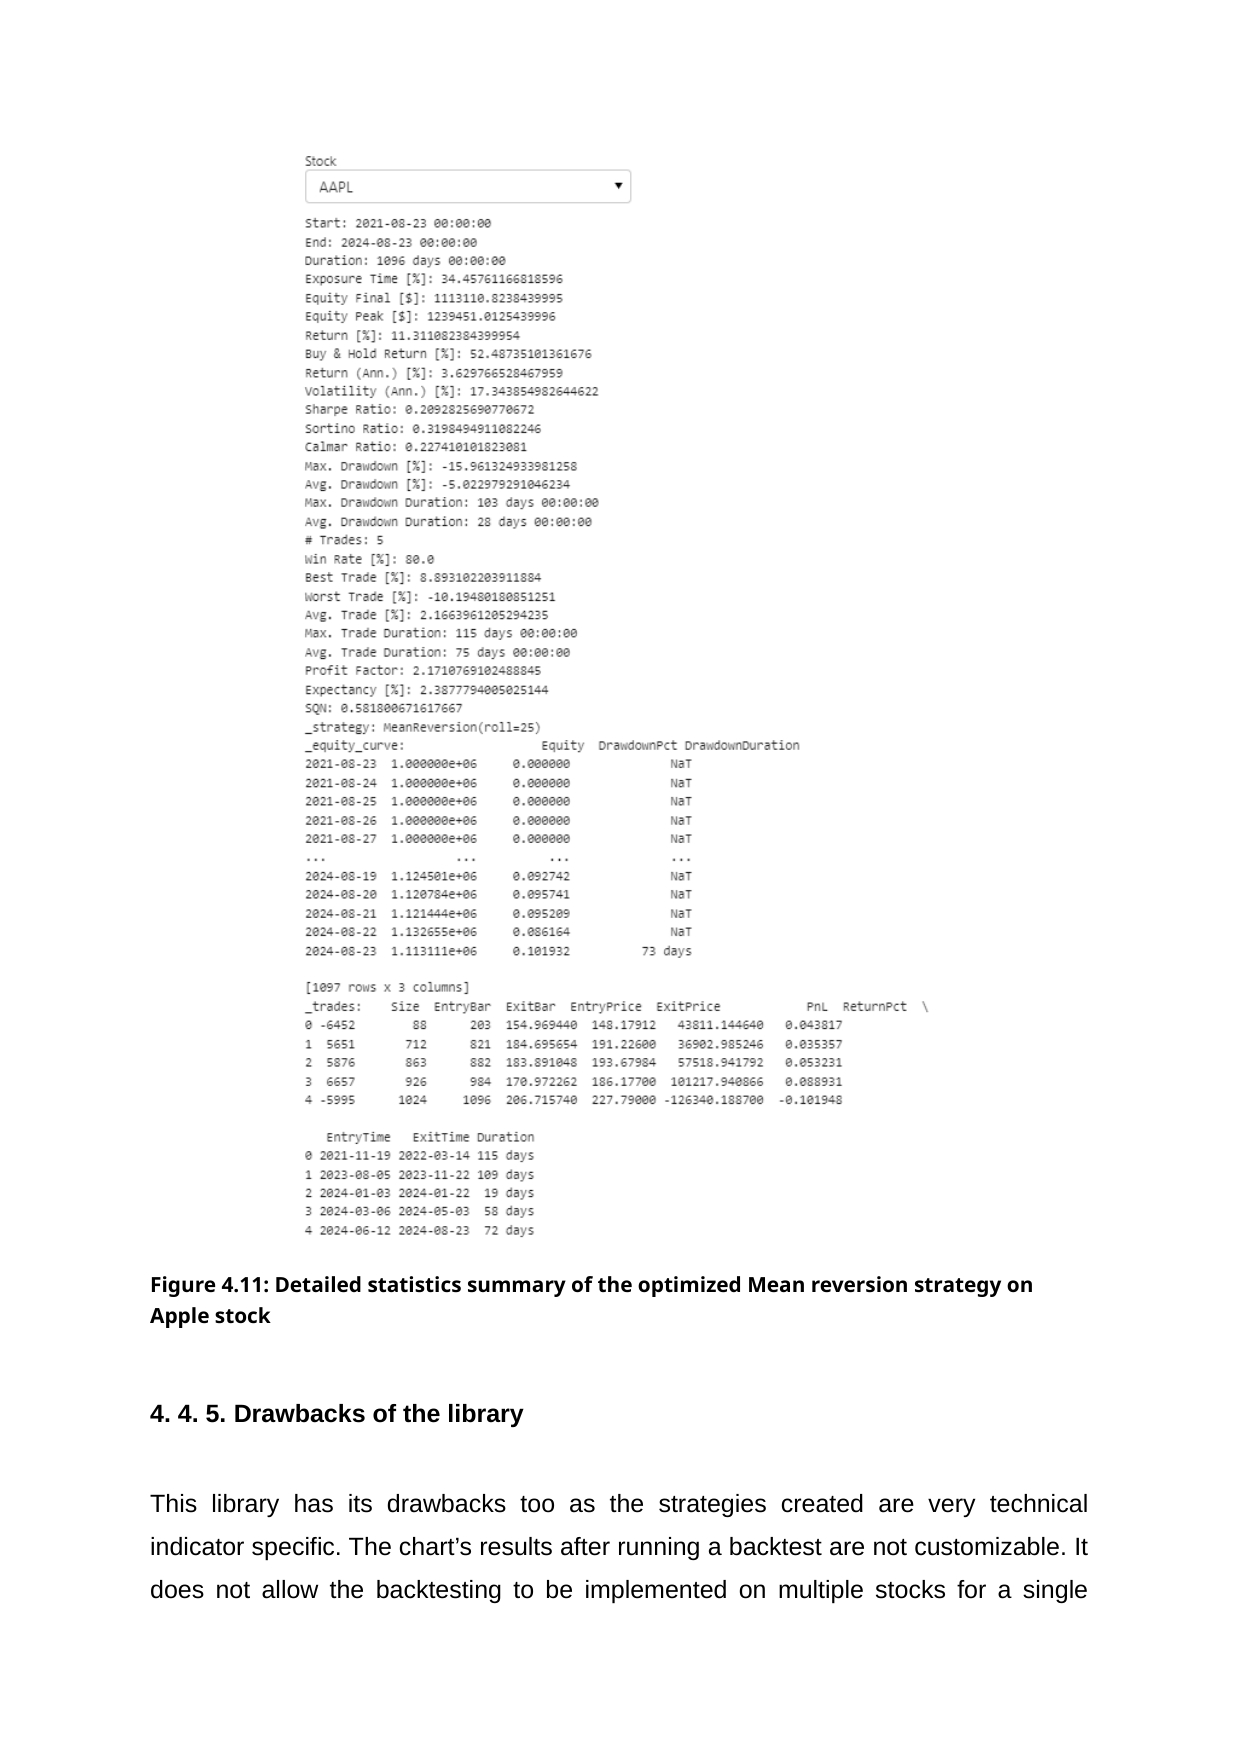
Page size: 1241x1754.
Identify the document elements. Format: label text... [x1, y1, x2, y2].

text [150, 1489, 1090, 1604]
subtitle Drawbacks of the library [150, 1399, 1090, 1428]
text Figure 4.11: Detailed statistics summary of the optimized Mean reversion strategy on Apple stock [150, 1271, 1090, 1329]
picture [298, 150, 942, 1242]
